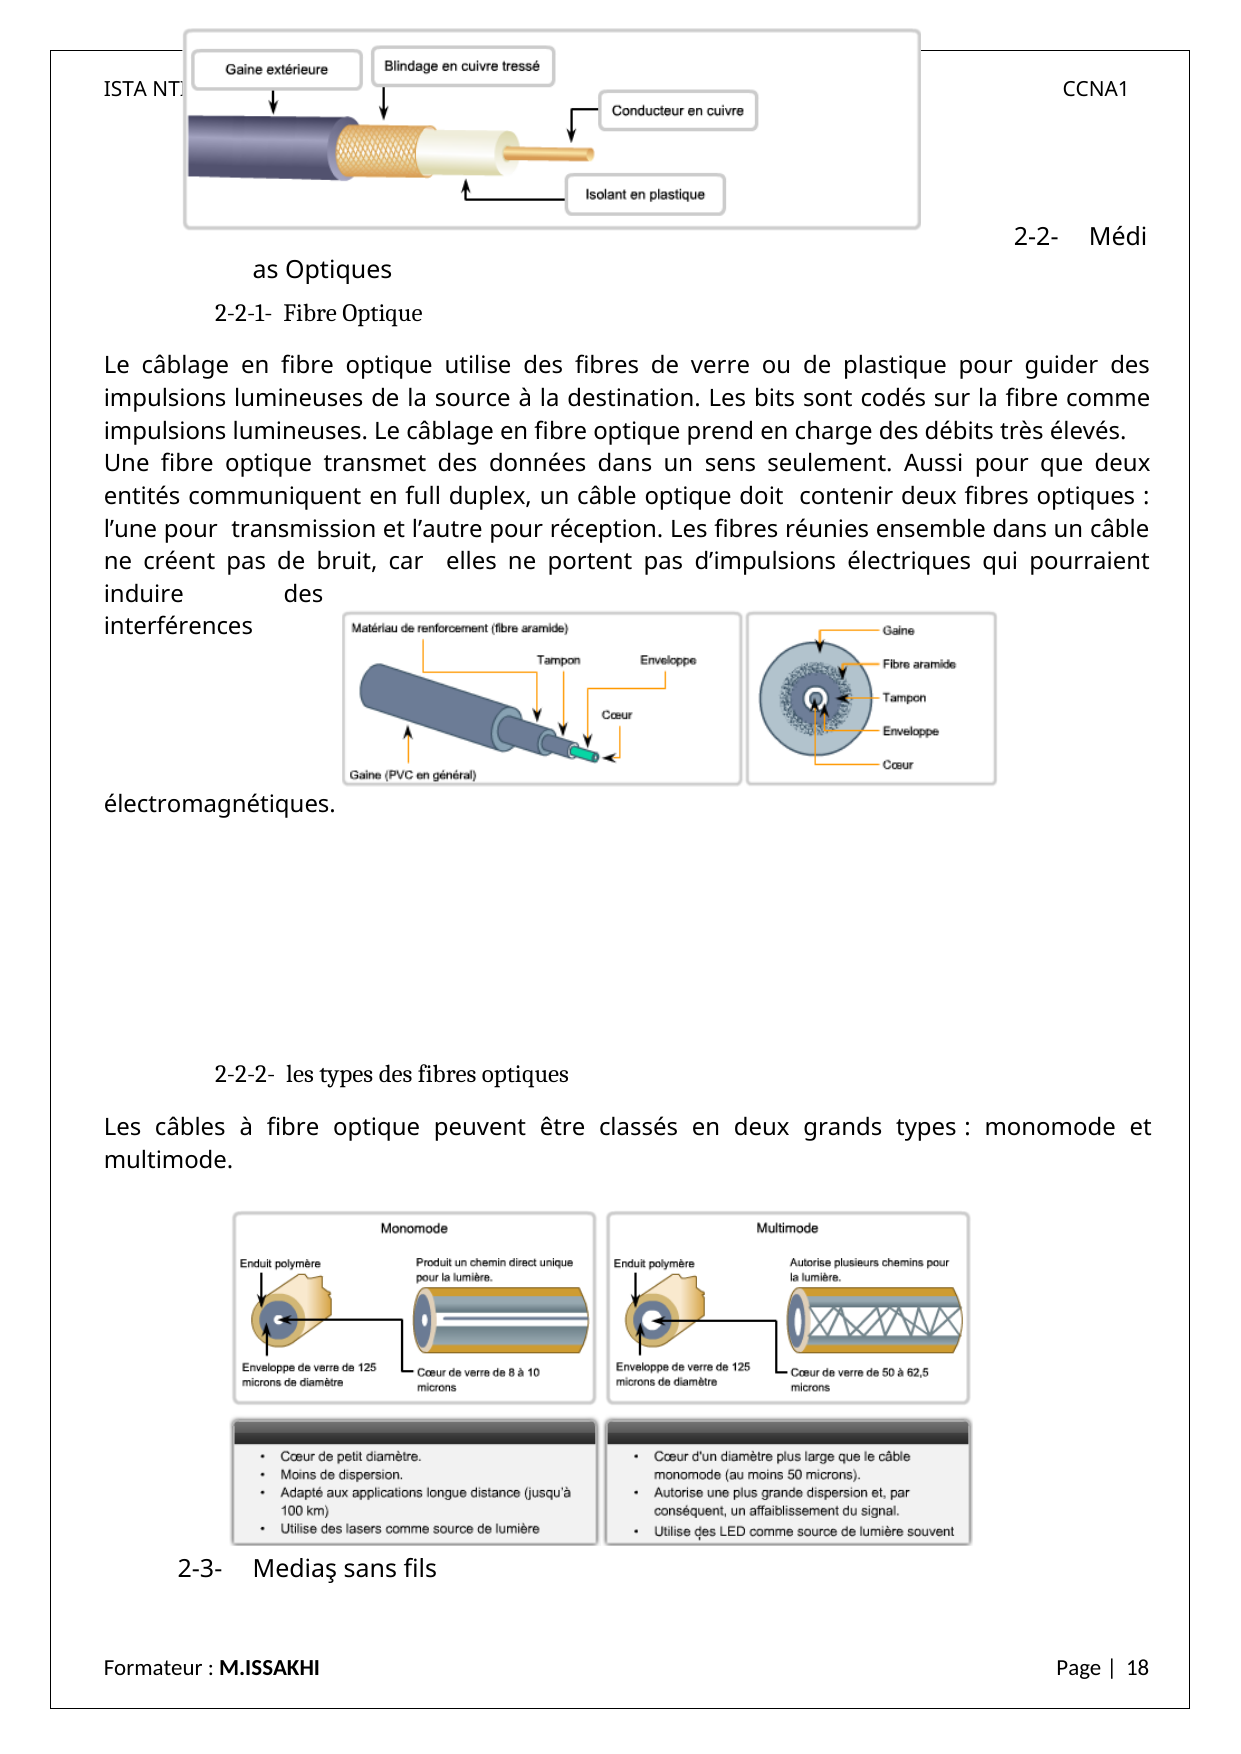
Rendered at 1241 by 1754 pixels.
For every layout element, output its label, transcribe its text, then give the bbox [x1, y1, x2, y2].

list Mediaş sans fils [177, 1551, 1152, 1585]
picture [229, 1210, 974, 1546]
text 2-2-2- les types des fibres optiques [215, 1060, 1152, 1089]
picture [182, 27, 921, 231]
list Médias Optiques [177, 218, 1152, 286]
text 2-2-1- Fibre Optique [215, 299, 1152, 327]
text Le câblage en fibre optique utilise des fibres de verre ou de plastique pour guider des impulsions lumineuses de la source à la destination. Les bits sont codés sur la fibre comme impulsions lumineuses. Le câblage en fibre optique prend en charge des débits très élevés. [103, 348, 1152, 446]
picture [342, 608, 998, 787]
text Les câbles à fibre optique peuvent être classés en deux grands types : monomode et multimode. [103, 1110, 1152, 1175]
